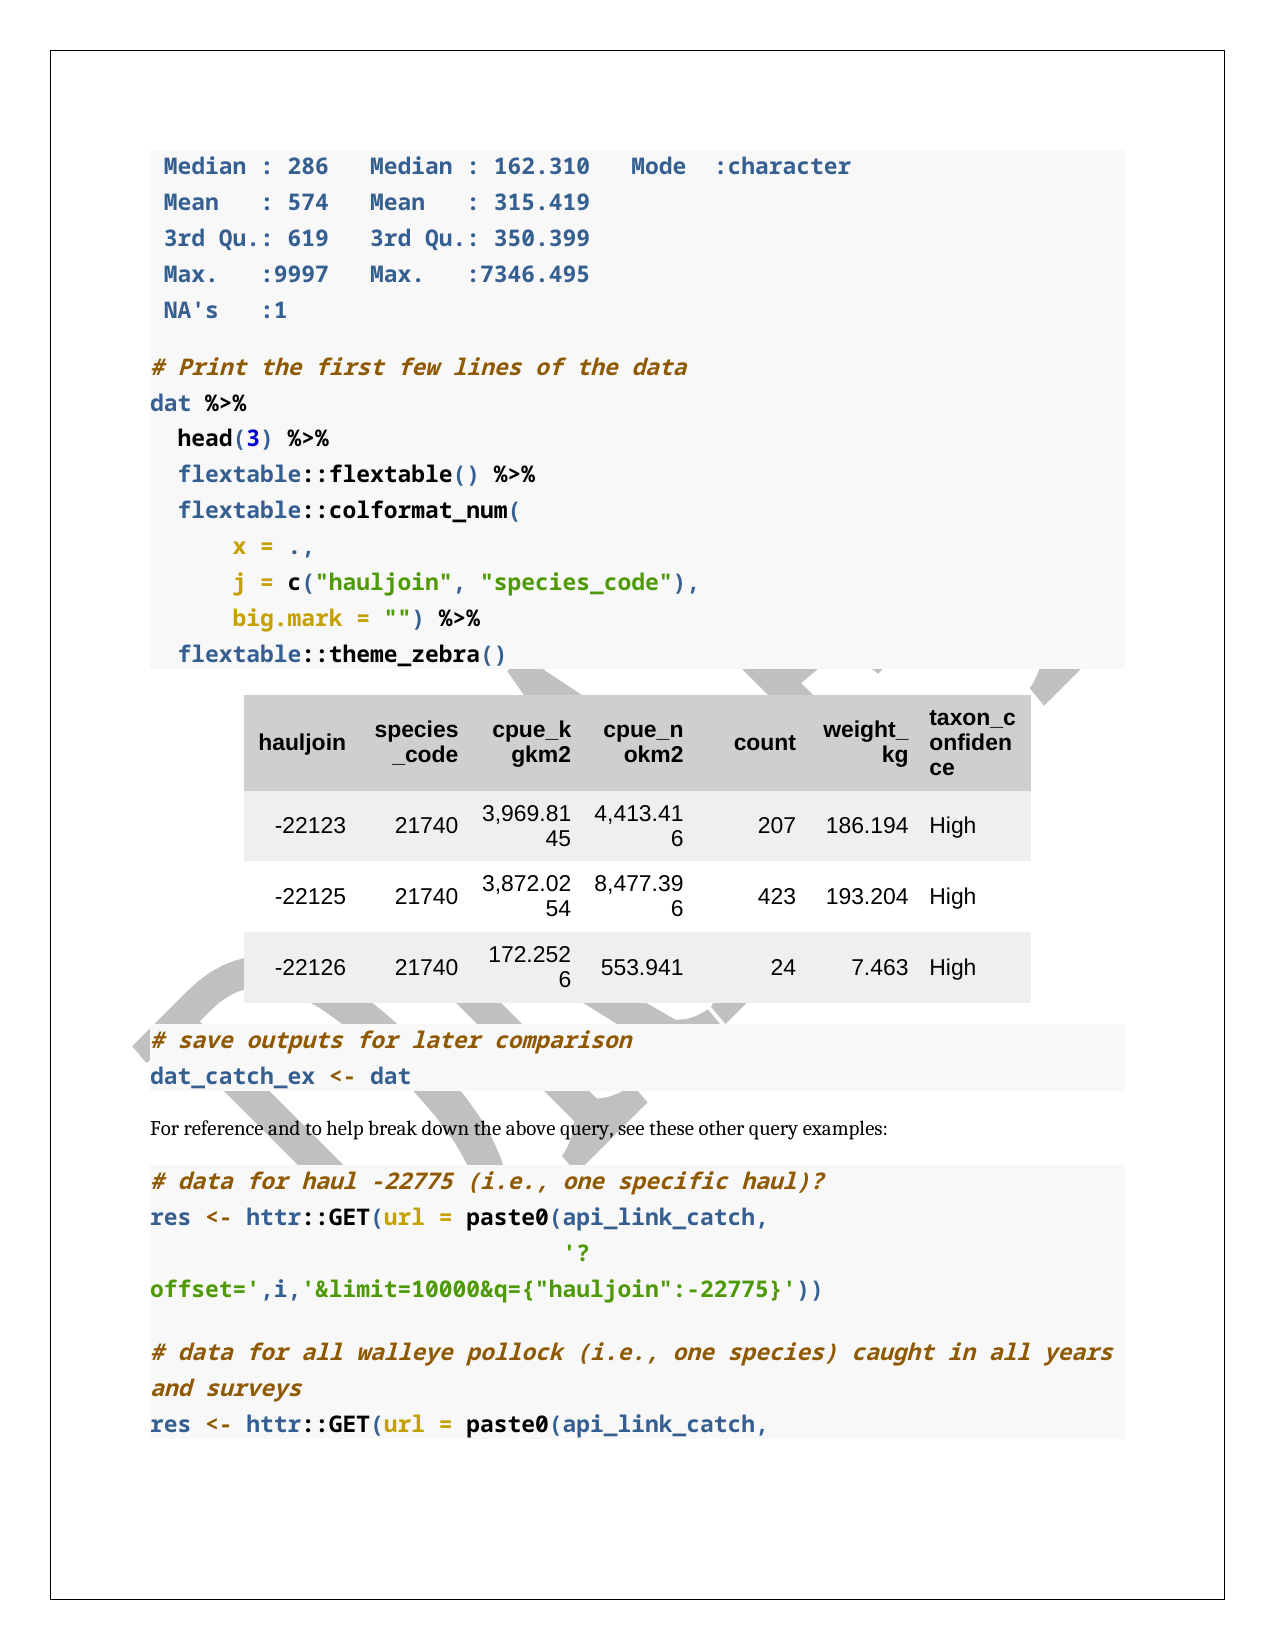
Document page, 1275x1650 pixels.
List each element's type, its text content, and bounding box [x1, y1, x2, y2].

text # Print the first few lines of the data dat %>% head(3) %>% flextable::flextable() %>% flextable::colformat_num( x = ., j = c("hauljoin", "species_code"), big.mark = "") %>% flextable::theme_zebra() [150, 351, 1125, 669]
text For reference and to help break down the above query, see these other query examples: [150, 1117, 1125, 1141]
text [150, 150, 1125, 325]
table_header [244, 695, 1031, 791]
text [150, 1165, 1125, 1439]
text # save outputs for later comparison dat_catch_ex <- dat [150, 1024, 1125, 1091]
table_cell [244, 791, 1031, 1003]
